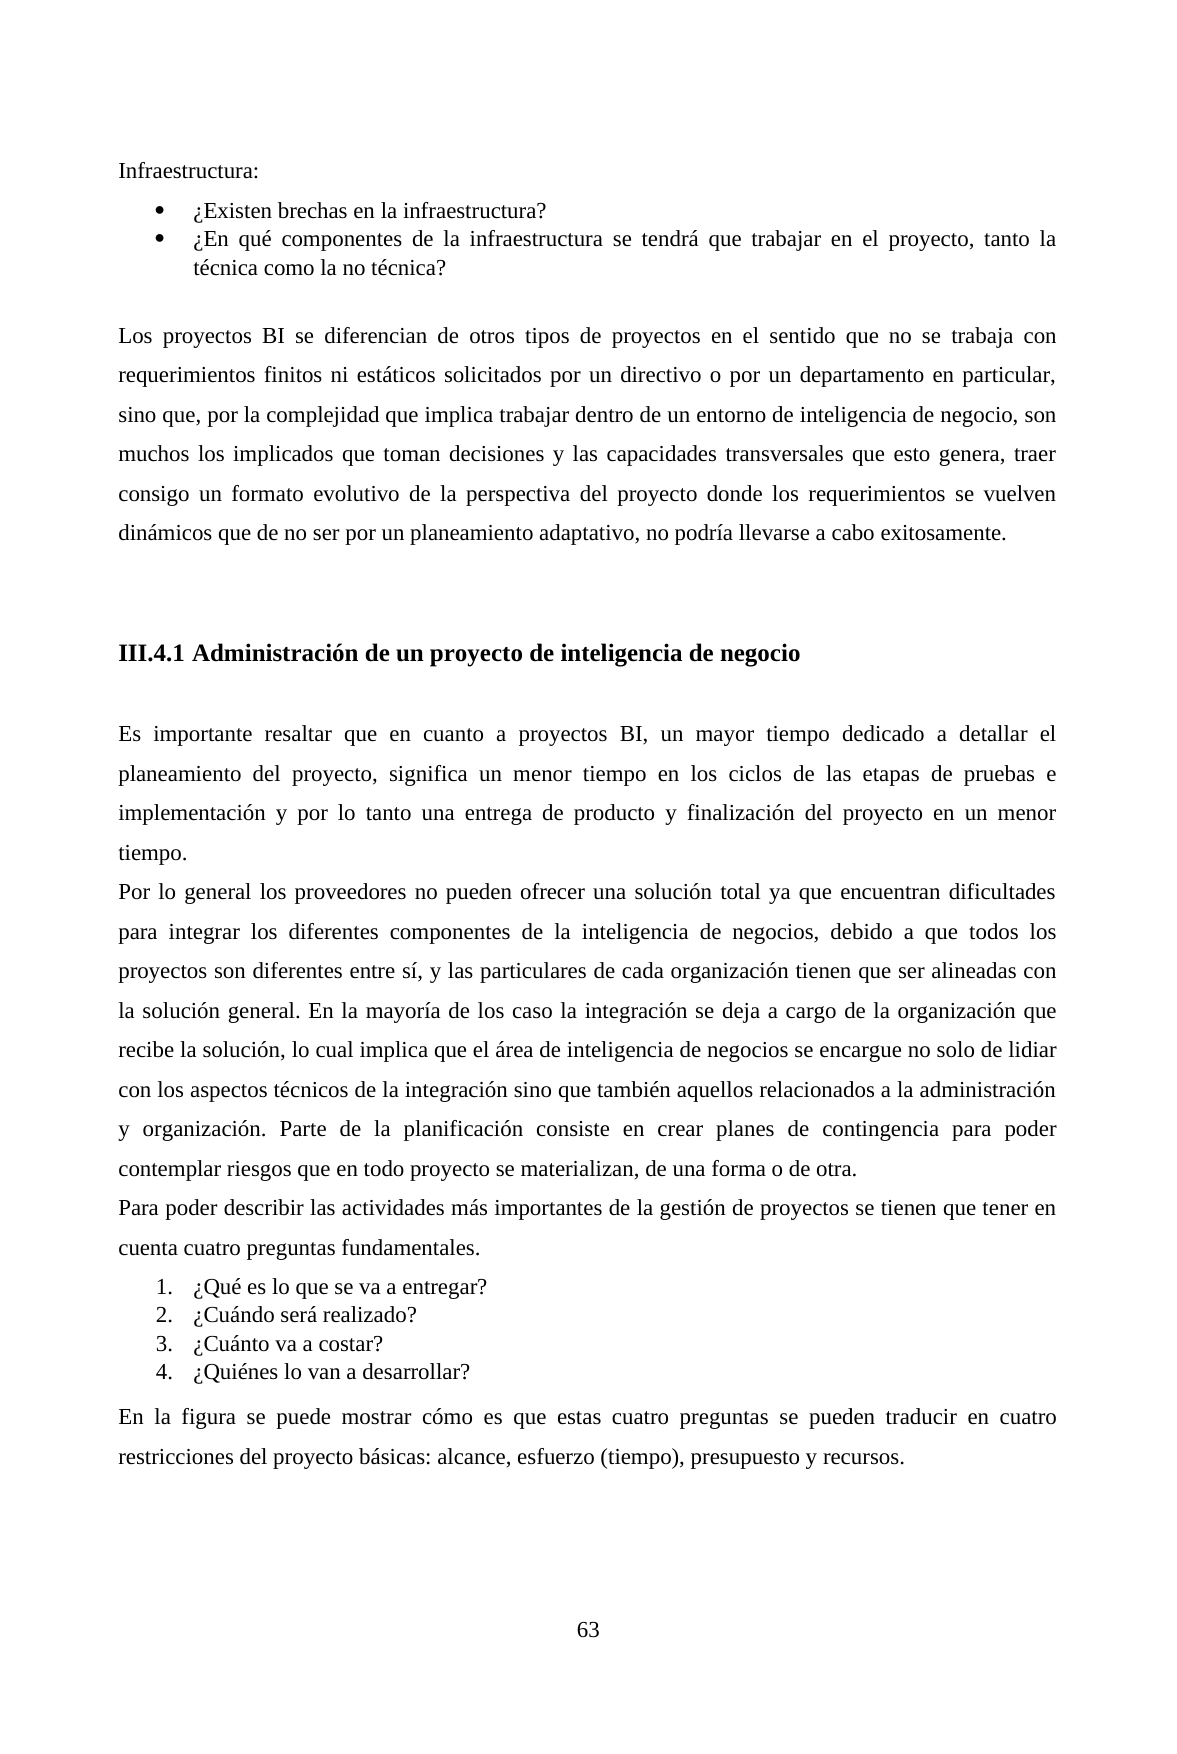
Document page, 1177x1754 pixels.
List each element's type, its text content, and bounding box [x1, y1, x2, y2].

subtitle Administración de un proyecto de inteligencia de negocio [118, 638, 1058, 666]
list ¿Cuándo será realizado? [156, 1301, 1058, 1328]
list ¿En qué componentes de la infraestructura se tendrá que trabajar en el proyecto, tanto la técnica como la no técnica? [156, 226, 1058, 280]
list ¿Existen brechas en la infraestructura? [156, 197, 1058, 223]
list ¿Qué es lo que se va a entregar? [156, 1273, 1058, 1299]
text Por lo general los proveedores no pueden ofrecer una solución total ya que encuentran dificultades para integrar los diferentes componentes de la inteligencia de negocios, debido a que todos los proyectos son diferentes entre sí, y las particulares de cada organización tienen que ser alineadas con la solución general. En la mayoría de los caso la integración se deja a cargo de la organización que recibe la solución, lo cual implica que el área de inteligencia de negocios se encargue no solo de lidiar con los aspectos técnicos de la integración sino que también aquellos relacionados a la administración y organización. Parte de la planificación consiste en crear planes de contingencia para poder contemplar riesgos que en todo proyecto se materializan, de una forma o de otra. [118, 878, 1058, 1181]
list ¿Cuánto va a costar? [156, 1330, 1058, 1356]
list ¿Quiénes lo van a desarrollar? [156, 1358, 1058, 1385]
text Infraestructura: [118, 158, 1058, 184]
text En la figura se puede mostrar cómo es que estas cuatro preguntas se pueden traducir en cuatro restricciones del proyecto básicas: alcance, esfuerzo (tiempo), presupuesto y recursos. [118, 1403, 1058, 1469]
text Los proyectos BI se diferencian de otros tipos de proyectos en el sentido que no se trabaja con requerimientos finitos ni estáticos solicitados por un directivo o por un departamento en particular, sino que, por la complejidad que implica trabajar dentro de un entorno de inteligencia de negocio, son muchos los implicados que toman decisiones y las capacidades transversales que esto genera, traer consigo un formato evolutivo de la perspectiva del proyecto donde los requerimientos se vuelven dinámicos que de no ser por un planeamiento adaptativo, no podría llevarse a cabo exitosamente. [118, 322, 1058, 546]
text Para poder describir las actividades más importantes de la gestión de proyectos se tienen que tener en cuenta cuatro preguntas fundamentales. [118, 1194, 1058, 1260]
text Es importante resaltar que en cuanto a proyectos BI, un mayor tiempo dedicado a detallar el planeamiento del proyecto, significa un menor tiempo en los ciclos de las etapas de pruebas e implementación y por lo tanto una entrega de producto y finalización del proyecto en un menor tiempo. [118, 720, 1058, 865]
